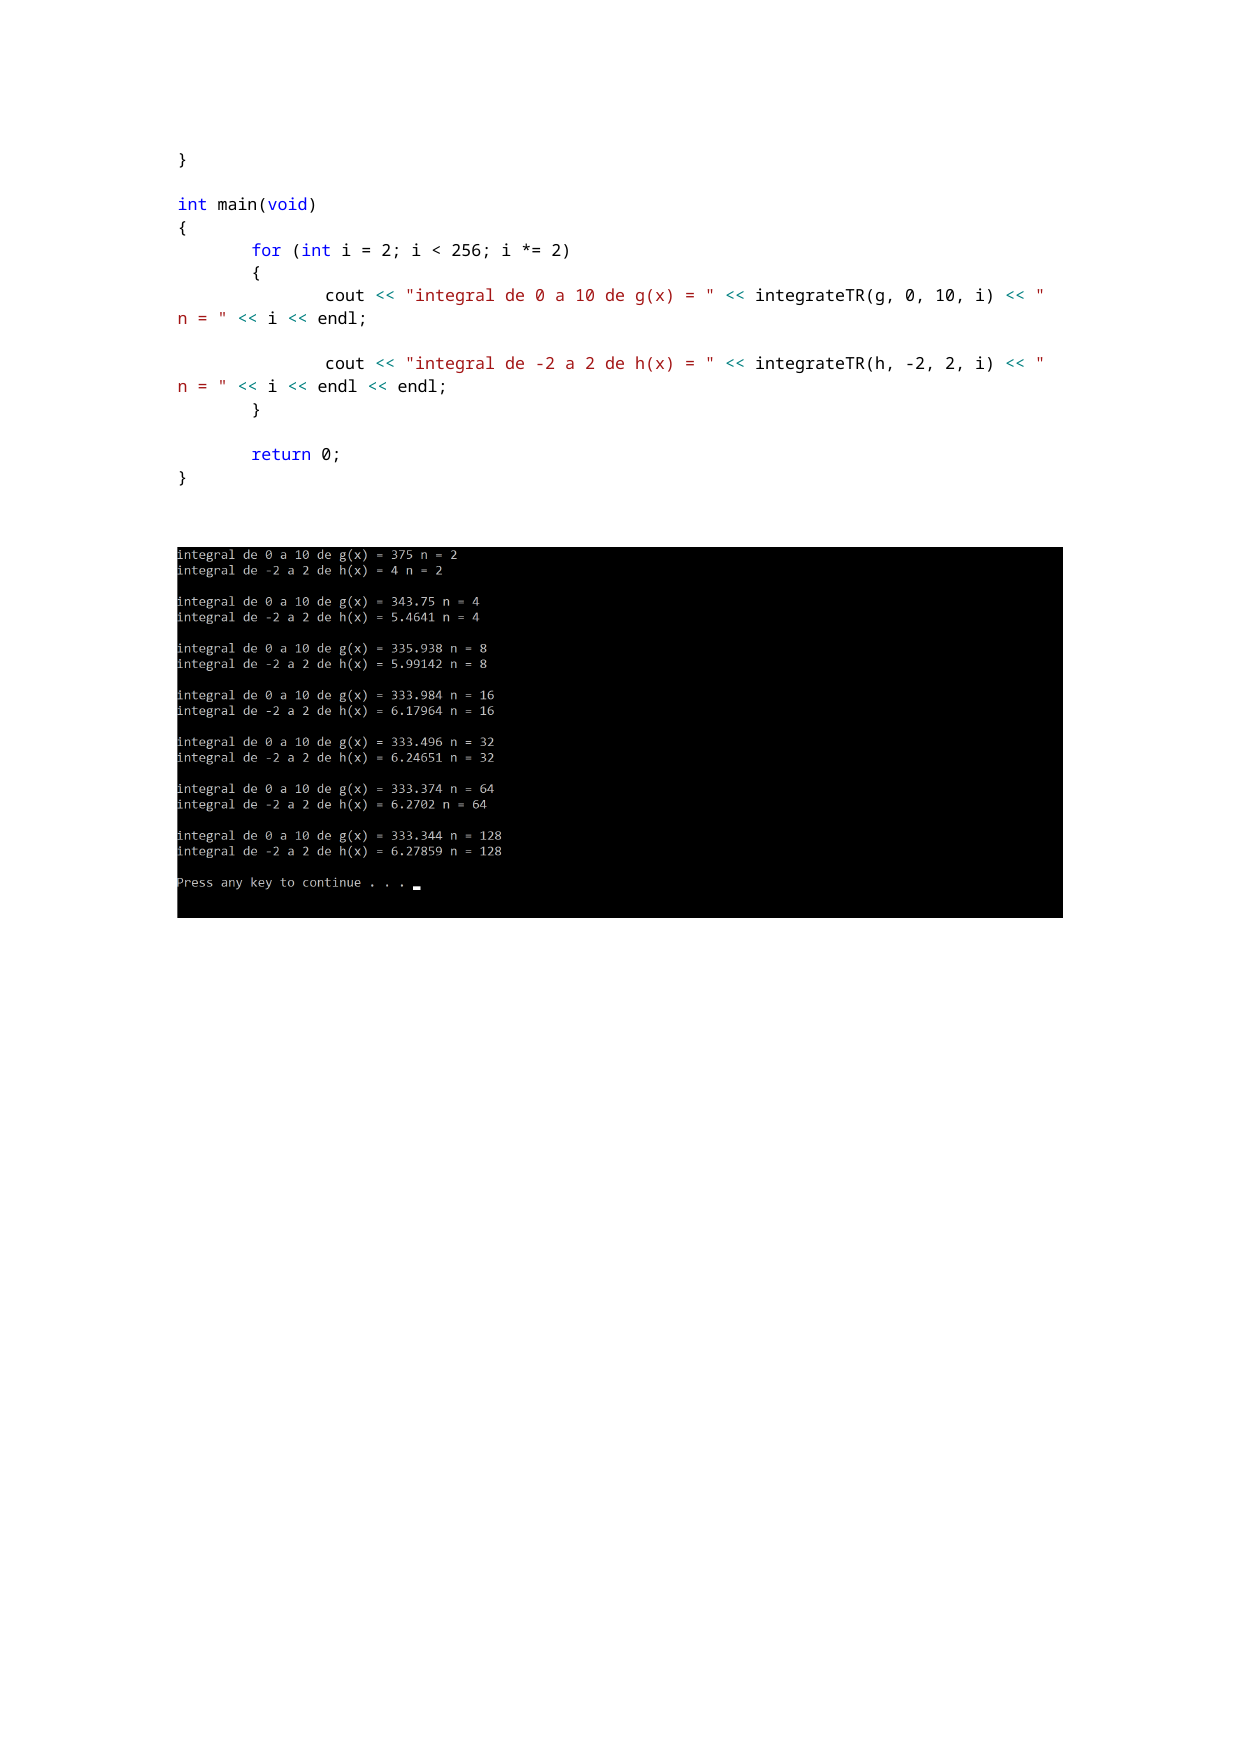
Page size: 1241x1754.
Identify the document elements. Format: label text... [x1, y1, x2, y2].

text cout << "integral de 0 a 10 de g(x) = " << integrateTR(g, 0, 10, i) << " n = " << i << endl; [177, 284, 1063, 329]
text int main(void) [177, 193, 1063, 216]
text cout << "integral de -2 a 2 de h(x) = " << integrateTR(h, -2, 2, i) << " n = " << i << endl << endl; [177, 352, 1063, 397]
text } [177, 466, 1063, 488]
text return 0; [177, 443, 1063, 466]
text } [177, 397, 1063, 420]
text for (int i = 2; i < 256; i *= 2) [177, 238, 1063, 261]
picture [177, 547, 1063, 918]
text { [177, 261, 1063, 284]
text } [177, 148, 1063, 170]
text { [177, 216, 1063, 238]
